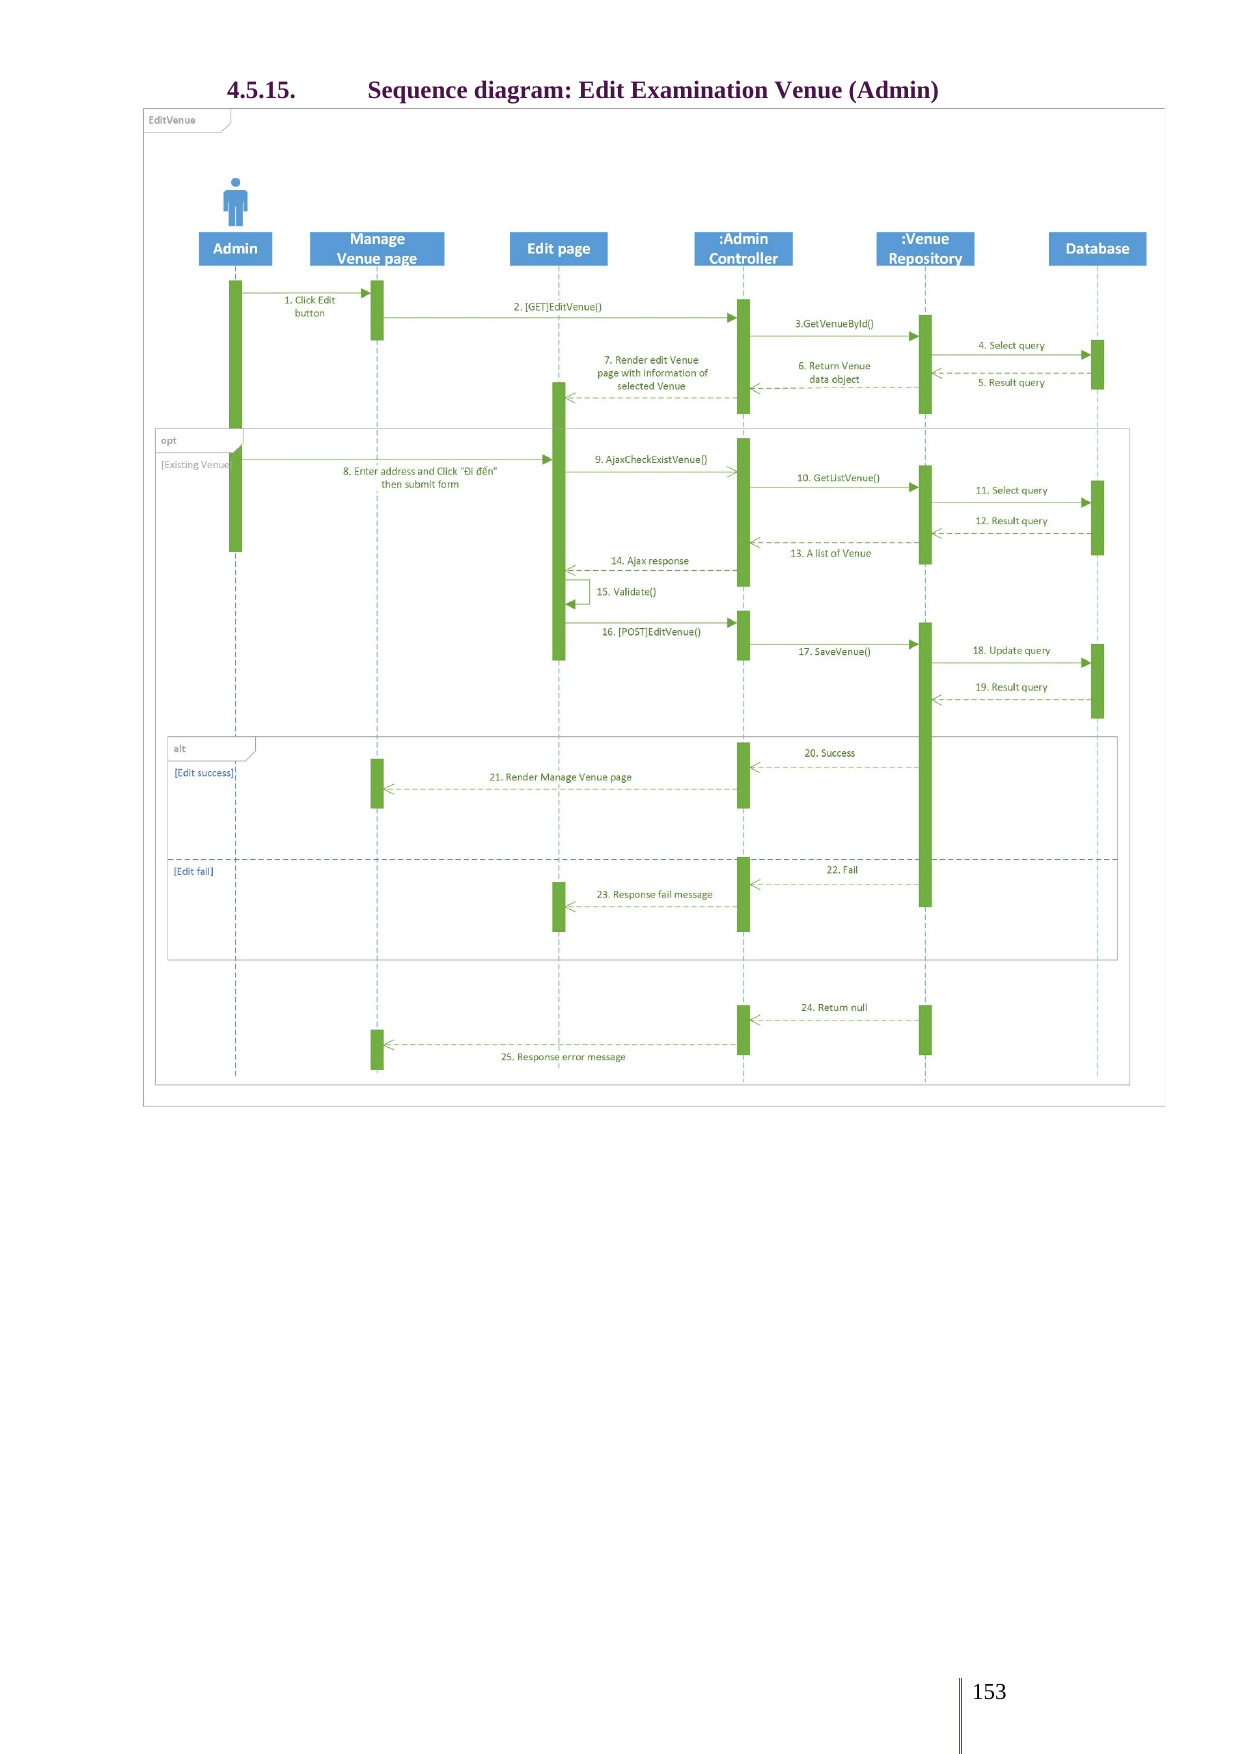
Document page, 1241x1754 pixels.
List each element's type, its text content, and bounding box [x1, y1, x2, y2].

picture [142, 108, 1166, 1107]
subtitle Sequence diagram: Edit Examination Venue (Admin) [227, 75, 1165, 104]
